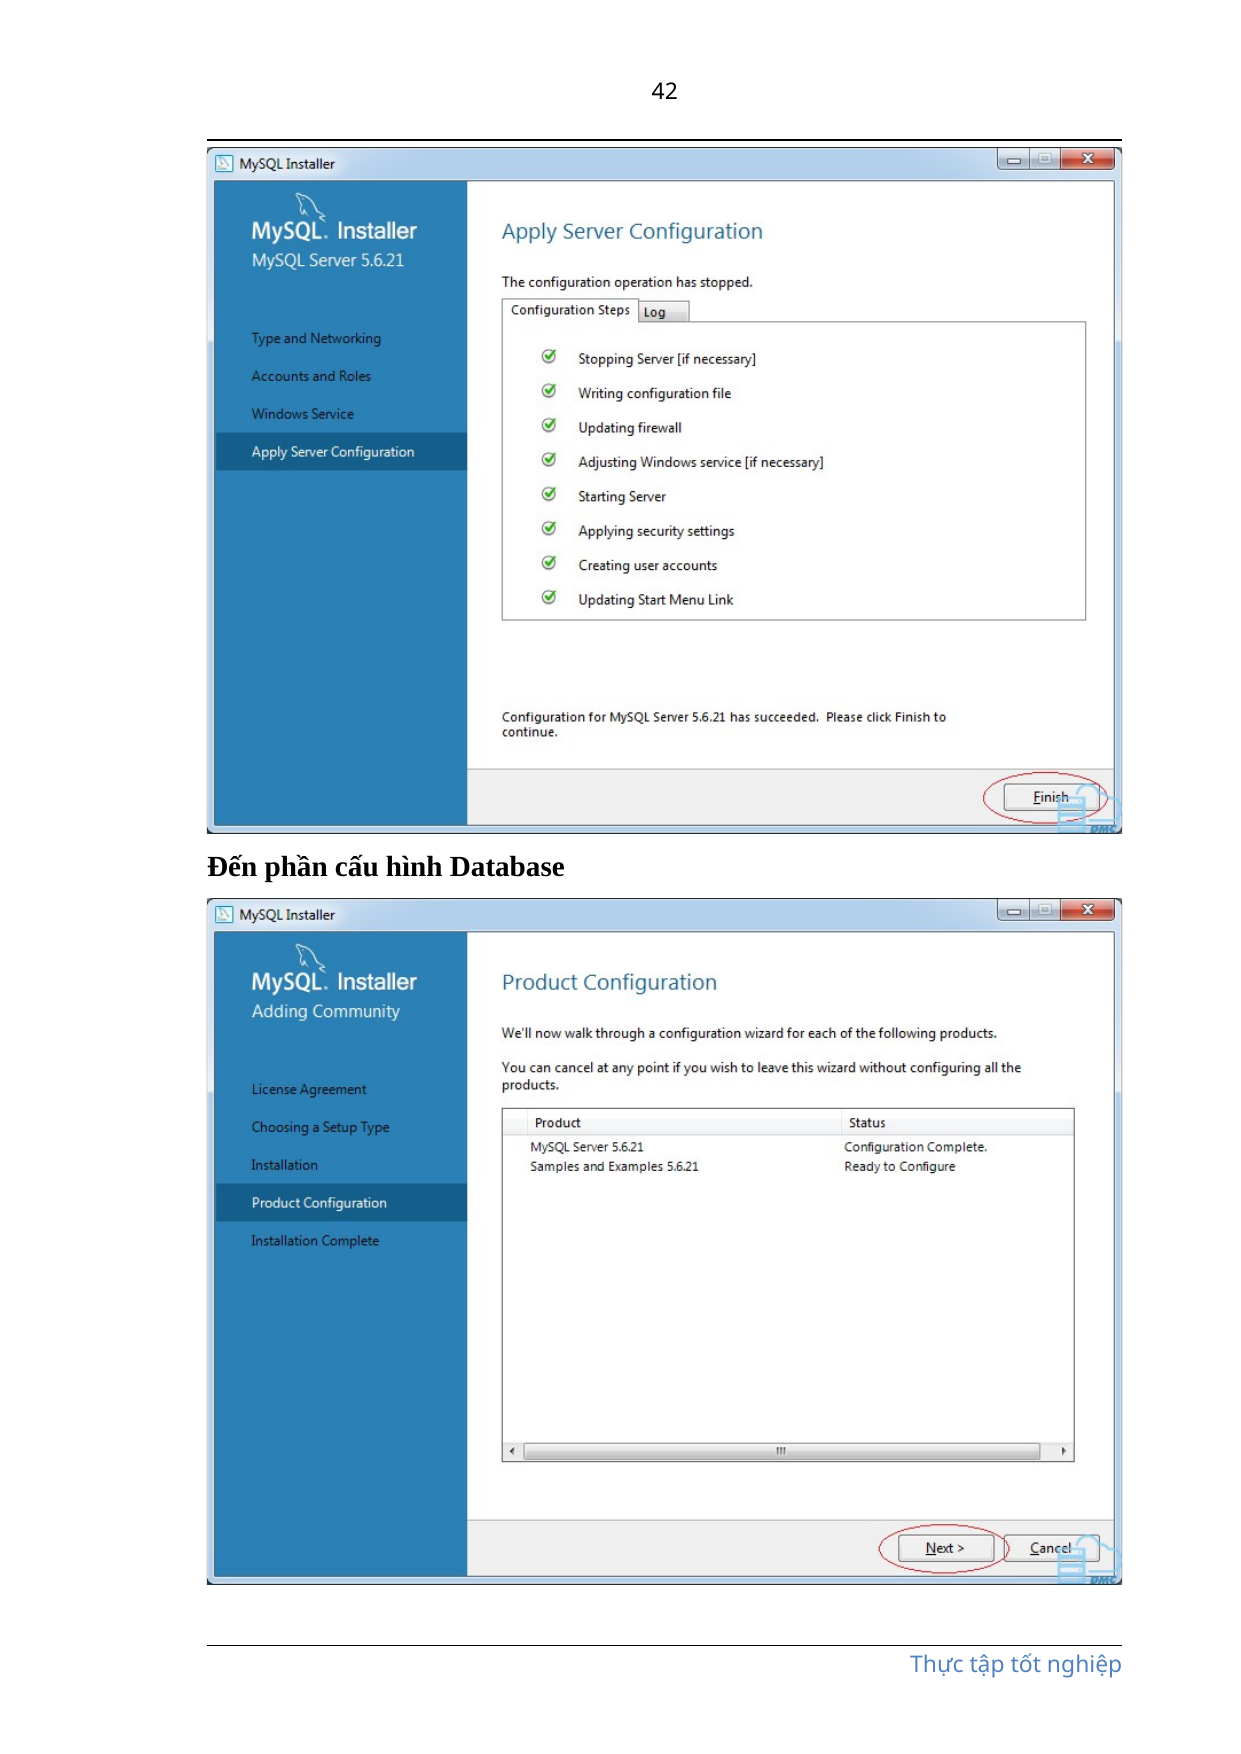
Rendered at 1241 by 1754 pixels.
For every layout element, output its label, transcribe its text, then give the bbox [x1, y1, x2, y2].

text Đến phần cấu hình Database [207, 849, 1122, 883]
picture [206, 898, 1123, 1585]
picture [206, 147, 1123, 834]
